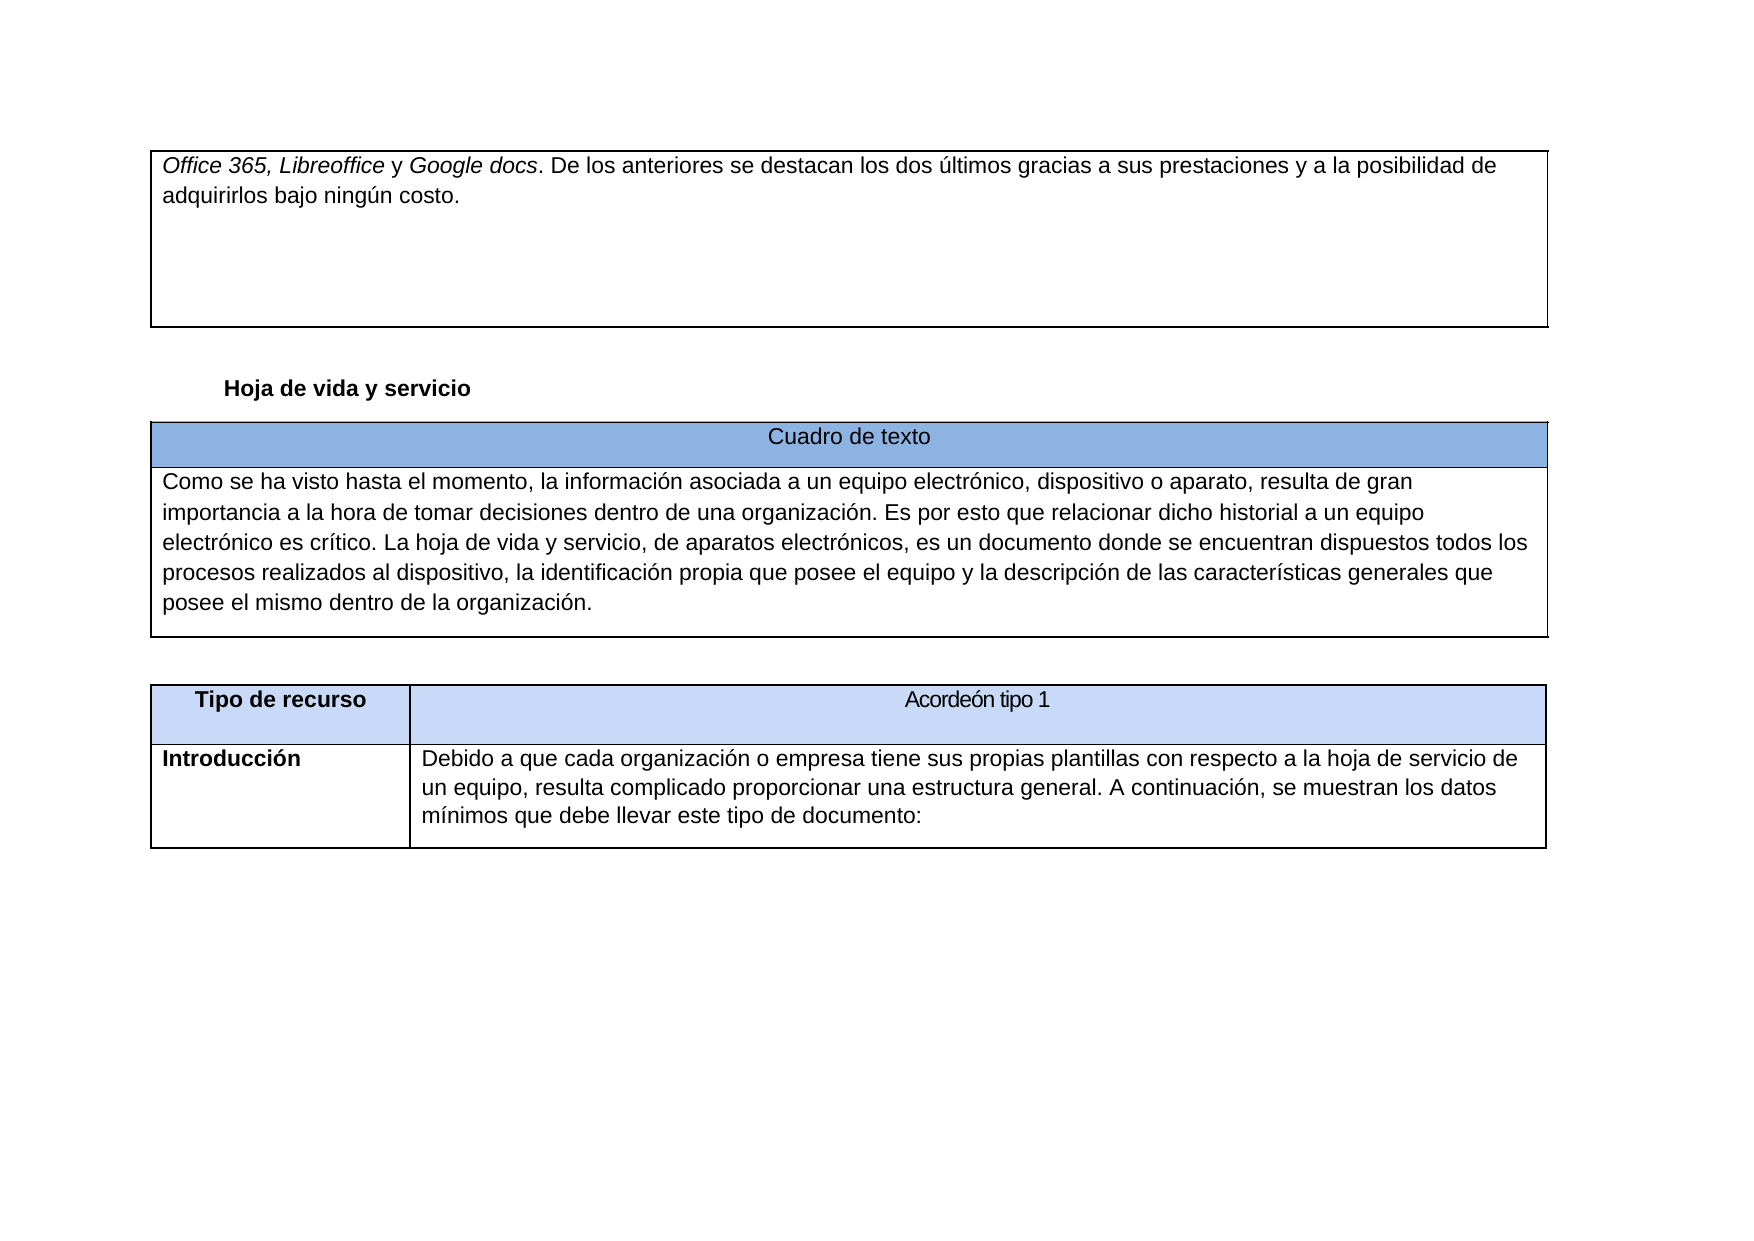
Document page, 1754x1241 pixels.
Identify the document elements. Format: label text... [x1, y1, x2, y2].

table_cell Como se ha visto hasta el momento, la información asociada a un equipo electrónico, dispositivo o aparato, resulta de gran importancia a la hora de tomar decisiones dentro de una organización. Es por esto que relacionar dicho historial a un equipo electrónico es crítico. La hoja de vida y servicio, de aparatos electrónicos, es un documento donde se encuentran dispuestos todos los procesos realizados al dispositivo, la identificación propia que posee el equipo y la descripción de las características generales que posee el mismo dentro de la organización. [152, 468, 1547, 636]
table_header Tipo de recurso [152, 686, 409, 744]
table_cell Debido a que cada organización o empresa tiene sus propias plantillas con respecto a la hoja de servicio de un equipo, resulta complicado proporcionar una estructura general. A continuación, se muestran los datos mínimos que debe llevar este tipo de documento: [411, 745, 1545, 847]
table_cell Introducción [152, 745, 409, 847]
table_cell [152, 152, 1547, 326]
table_header Cuadro de texto [152, 423, 1547, 467]
table_header Acordeón tipo 1 [411, 686, 1545, 744]
text Hoja de vida y servicio [150, 374, 1604, 401]
